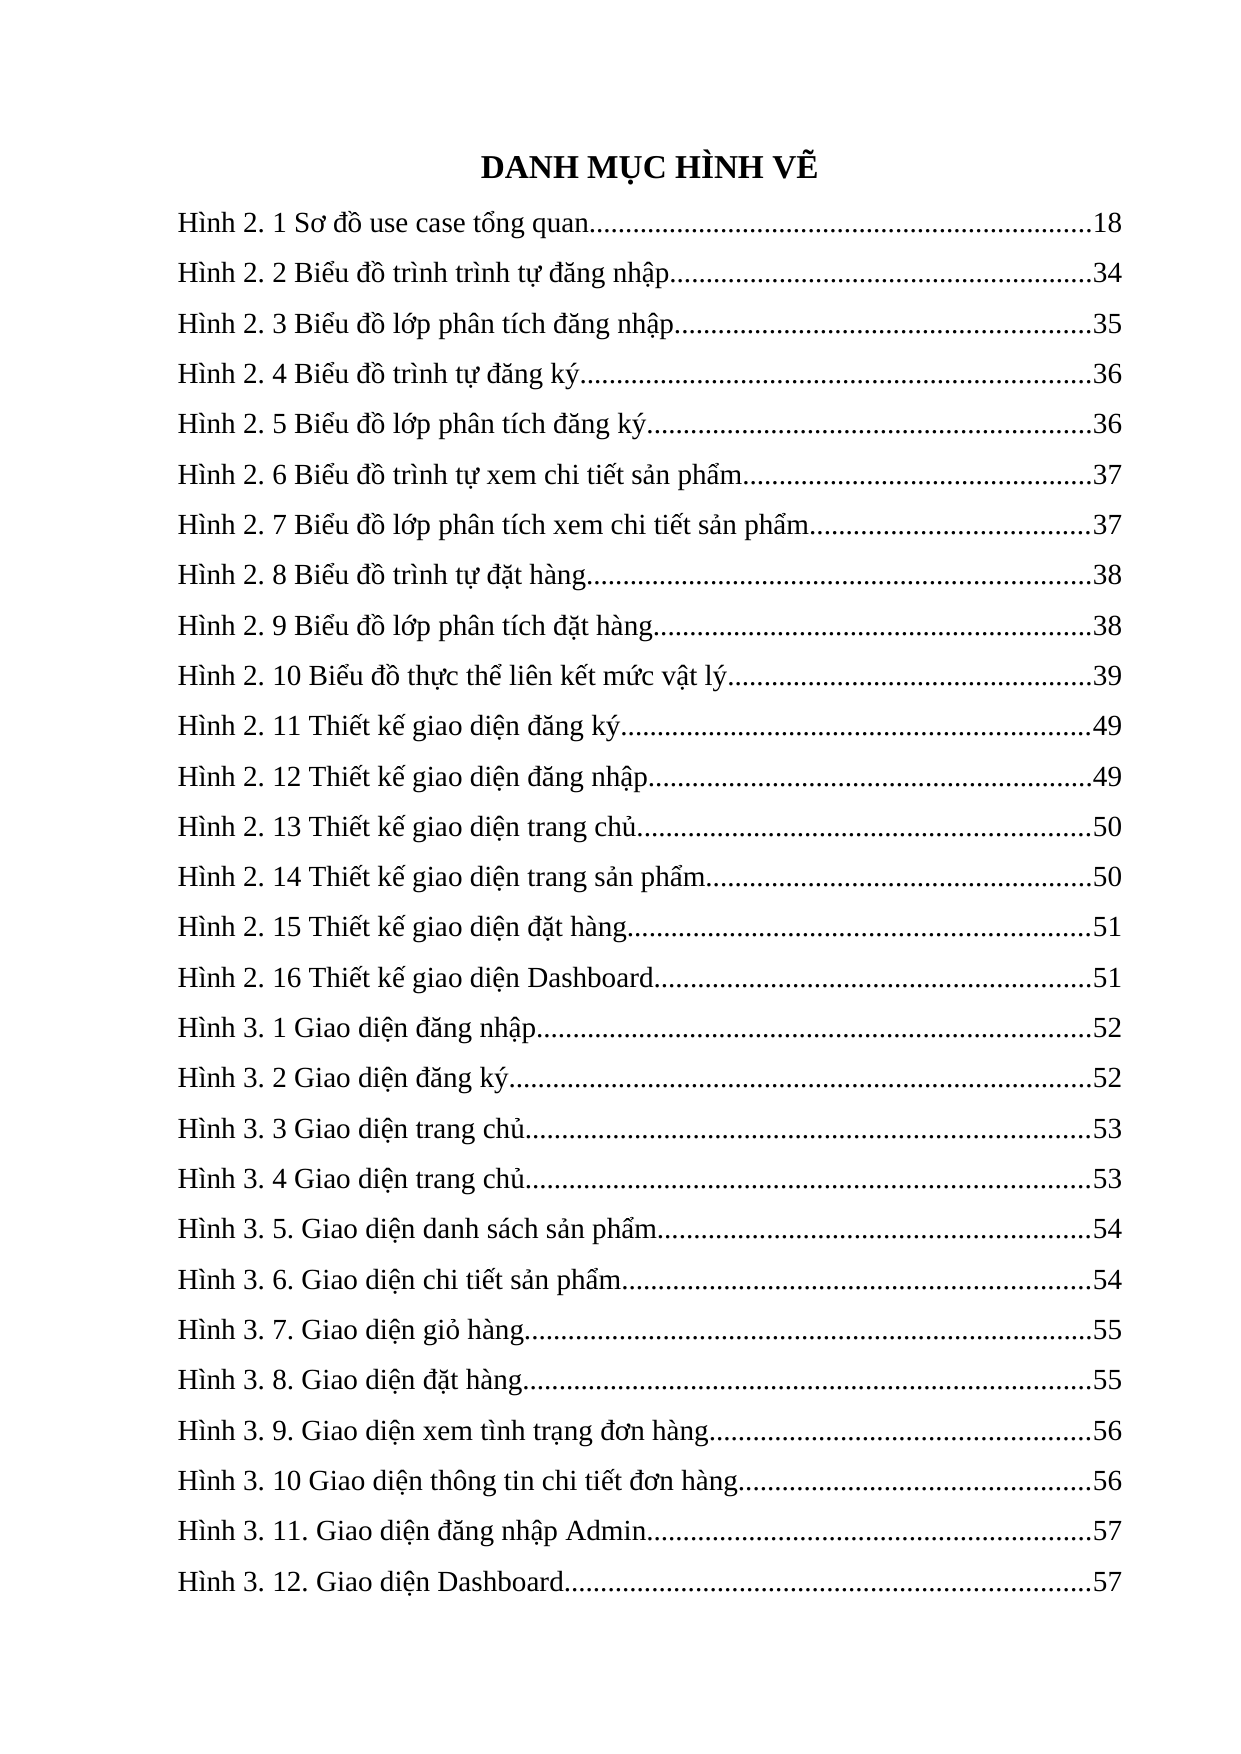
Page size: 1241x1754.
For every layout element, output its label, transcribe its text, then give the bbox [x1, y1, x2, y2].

text Hình 2. 10 Biểu đồ thực thể liên kết mức vật lý 39 [177, 658, 1122, 692]
text Hình 2. 14 Thiết kế giao diện trang sản phẩm 50 [177, 859, 1122, 893]
text Hình 3. 8. Giao diện đặt hàng 55 [177, 1362, 1122, 1396]
text Hình 2. 8 Biểu đồ trình tự đặt hàng 38 [177, 557, 1122, 591]
text Hình 2. 13 Thiết kế giao diện trang chủ 50 [177, 809, 1122, 842]
text Hình 3. 12. Giao diện Dashboard 57 [177, 1564, 1122, 1597]
text Hình 2. 9 Biểu đồ lớp phân tích đặt hàng 38 [177, 608, 1122, 641]
text Hình 2. 5 Biểu đồ lớp phân tích đăng ký 36 [177, 406, 1122, 440]
text Hình 2. 11 Thiết kế giao diện đăng ký 49 [177, 708, 1122, 742]
text Hình 2. 6 Biểu đồ trình tự xem chi tiết sản phẩm 37 [177, 457, 1122, 490]
subtitle DANH MỤC HÌNH VẼ [177, 148, 1122, 186]
text Hình 3. 9. Giao diện xem tình trạng đơn hàng 56 [177, 1413, 1122, 1446]
text Hình 2. 4 Biểu đồ trình tự đăng ký 36 [177, 356, 1122, 390]
text Hình 2. 16 Thiết kế giao diện Dashboard 51 [177, 960, 1122, 993]
text Hình 3. 1 Giao diện đăng nhập 52 [177, 1010, 1122, 1044]
text Hình 3. 10 Giao diện thông tin chi tiết đơn hàng 56 [177, 1463, 1122, 1497]
text Hình 2. 2 Biểu đồ trình trình tự đăng nhập 34 [177, 256, 1122, 289]
text Hình 3. 11. Giao diện đăng nhập Admin 57 [177, 1513, 1122, 1547]
text Hình 3. 3 Giao diện trang chủ 53 [177, 1111, 1122, 1144]
text Hình 2. 1 Sơ đồ use case tổng quan 18 [177, 205, 1122, 239]
text Hình 3. 4 Giao diện trang chủ 53 [177, 1161, 1122, 1195]
text Hình 2. 7 Biểu đồ lớp phân tích xem chi tiết sản phẩm 37 [177, 507, 1122, 541]
text Hình 3. 7. Giao diện giỏ hàng 55 [177, 1312, 1122, 1346]
text Hình 3. 6. Giao diện chi tiết sản phẩm 54 [177, 1262, 1122, 1295]
text Hình 3. 5. Giao diện danh sách sản phẩm 54 [177, 1211, 1122, 1245]
text Hình 2. 12 Thiết kế giao diện đăng nhập 49 [177, 759, 1122, 792]
text Hình 2. 15 Thiết kế giao diện đặt hàng 51 [177, 909, 1122, 943]
text Hình 2. 3 Biểu đồ lớp phân tích đăng nhập 35 [177, 306, 1122, 339]
text Hình 3. 2 Giao diện đăng ký 52 [177, 1061, 1122, 1094]
